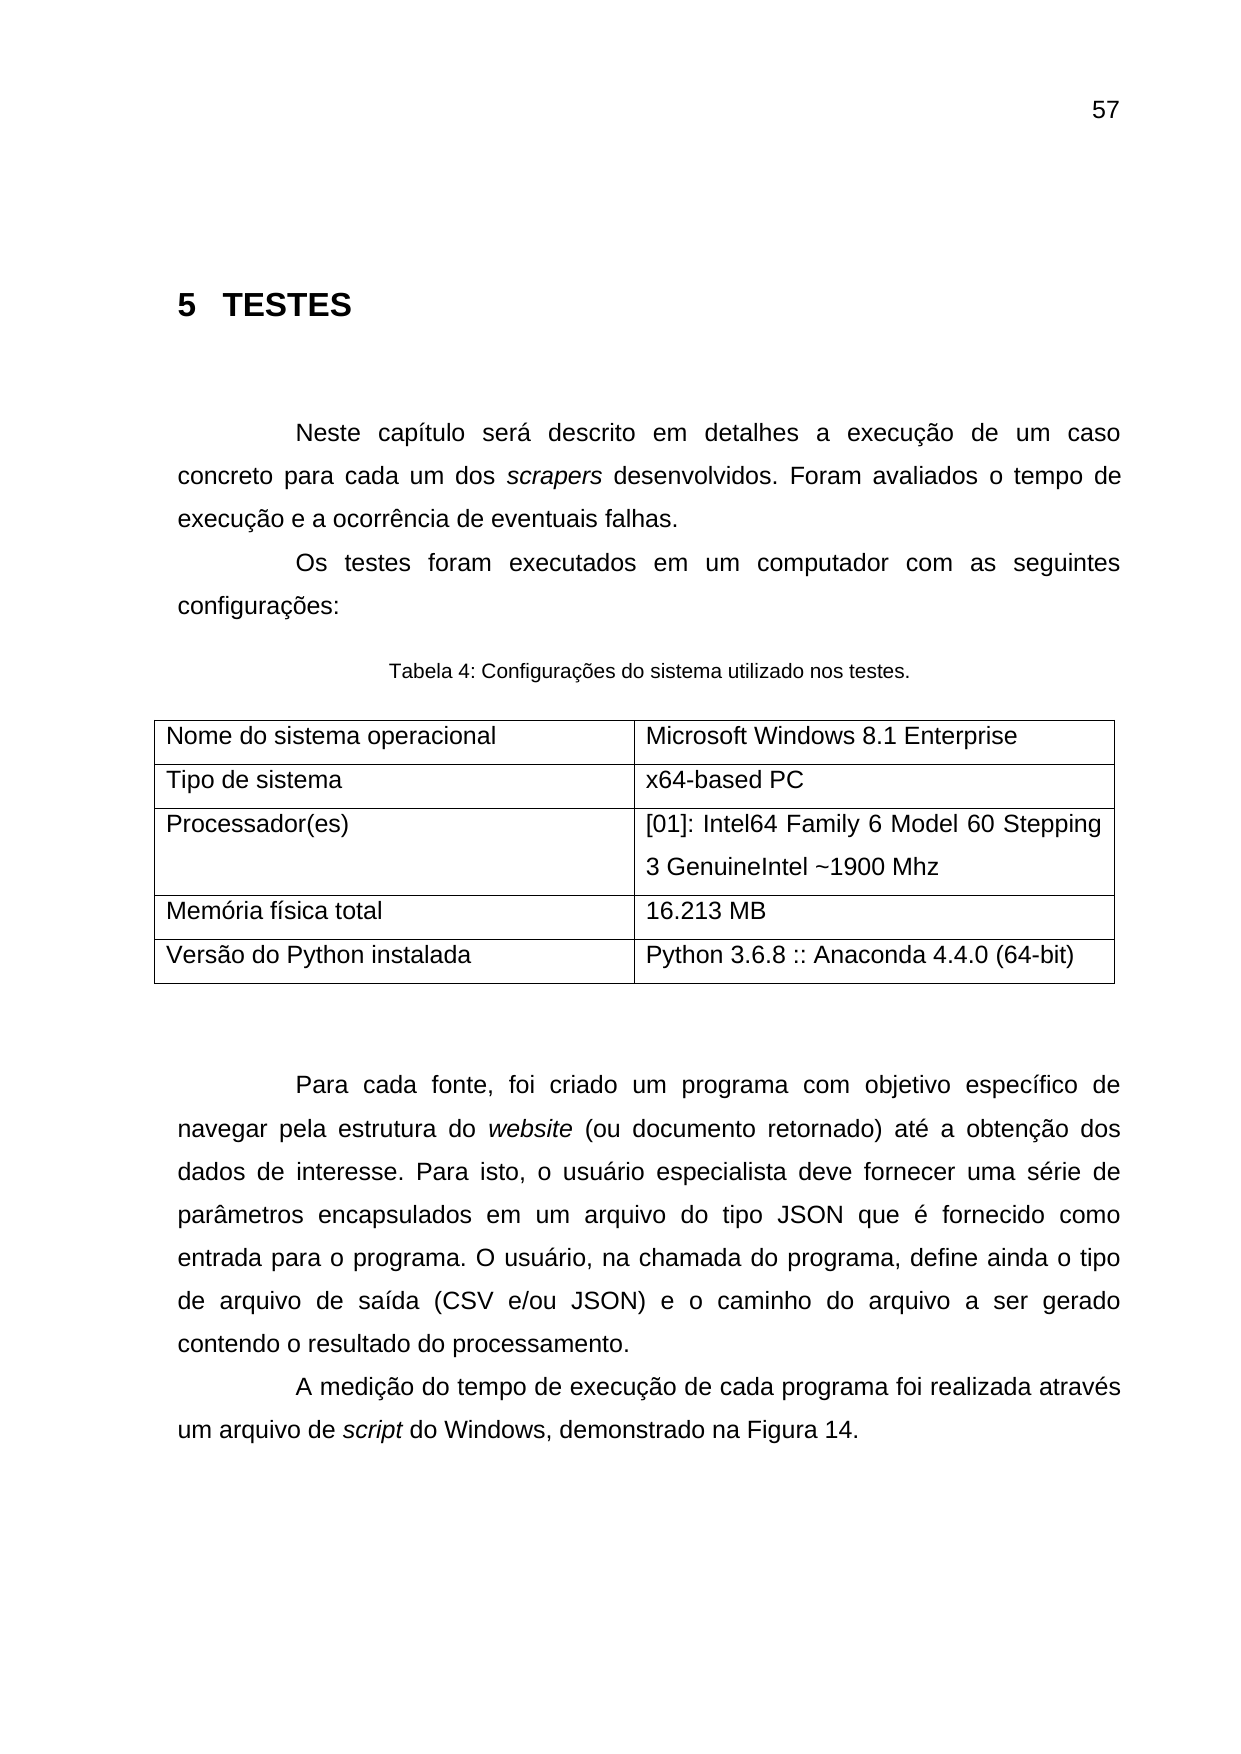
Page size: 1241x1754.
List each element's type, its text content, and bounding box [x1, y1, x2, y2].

table_cell Processador(es) [155, 809, 634, 895]
table_cell Python 3.6.8 :: Anaconda 4.4.0 (64-bit) [635, 940, 1114, 983]
table_header Microsoft Windows 8.1 Enterprise [635, 721, 1114, 764]
table_cell x64-based PC [635, 765, 1114, 808]
text Para cada fonte, foi criado um programa com objetivo específico de navegar pela estrutura do website (ou documento retornado) até a obtenção dos dados de interesse. Para isto, o usuário especialista deve fornecer uma série de parâmetros encapsulados em um arquivo do tipo JSON que é fornecido como entrada para o programa. O usuário, na chamada do programa, define ainda o tipo de arquivo de saída (CSV e/ou JSON) e o caminho do arquivo a ser gerado contendo o resultado do processamento. [177, 1070, 1122, 1358]
text Neste capítulo será descrito em detalhes a execução de um caso concreto para cada um dos scrapers desenvolvidos. Foram avaliados o tempo de execução e a ocorrência de eventuais falhas. [177, 418, 1122, 533]
text A medição do tempo de execução de cada programa foi realizada através um arquivo de script do Windows, demonstrado na Figura 14. [177, 1372, 1122, 1444]
table_cell [01]: Intel64 Family 6 Model 60 Stepping 3 GenuineIntel ~1900 Mhz [635, 809, 1114, 895]
table_cell 16.213 MB [635, 896, 1114, 939]
table_header Nome do sistema operacional [155, 721, 634, 764]
text Os testes foram executados em um computador com as seguintes configurações: [177, 547, 1122, 619]
table_cell Memória física total [155, 896, 634, 939]
subtitle TESTES [177, 286, 1122, 324]
table_cell Tipo de sistema [155, 765, 634, 808]
text Tabela 4: Configurações do sistema utilizado nos testes. [177, 659, 1122, 683]
table_cell Versão do Python instalada [155, 940, 634, 983]
